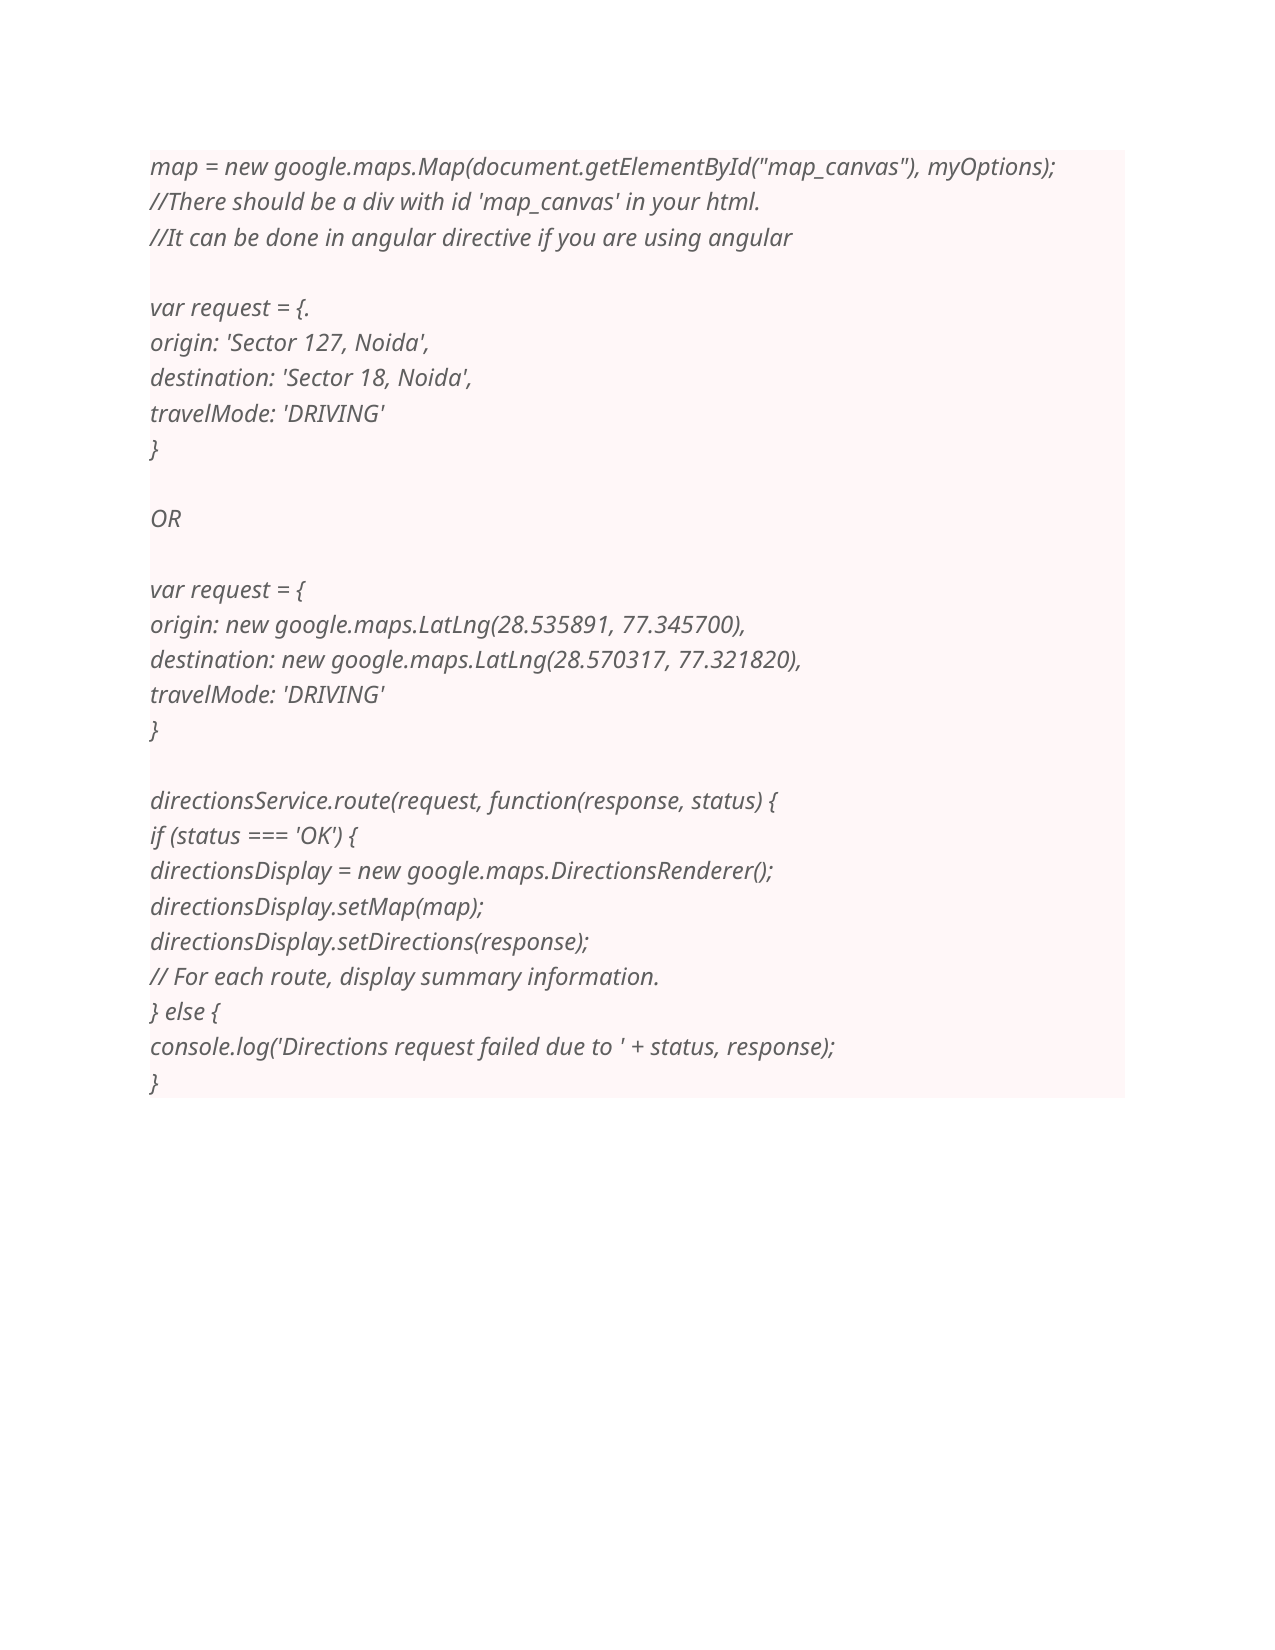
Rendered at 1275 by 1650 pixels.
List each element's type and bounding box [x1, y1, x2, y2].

text [150, 150, 1125, 1098]
